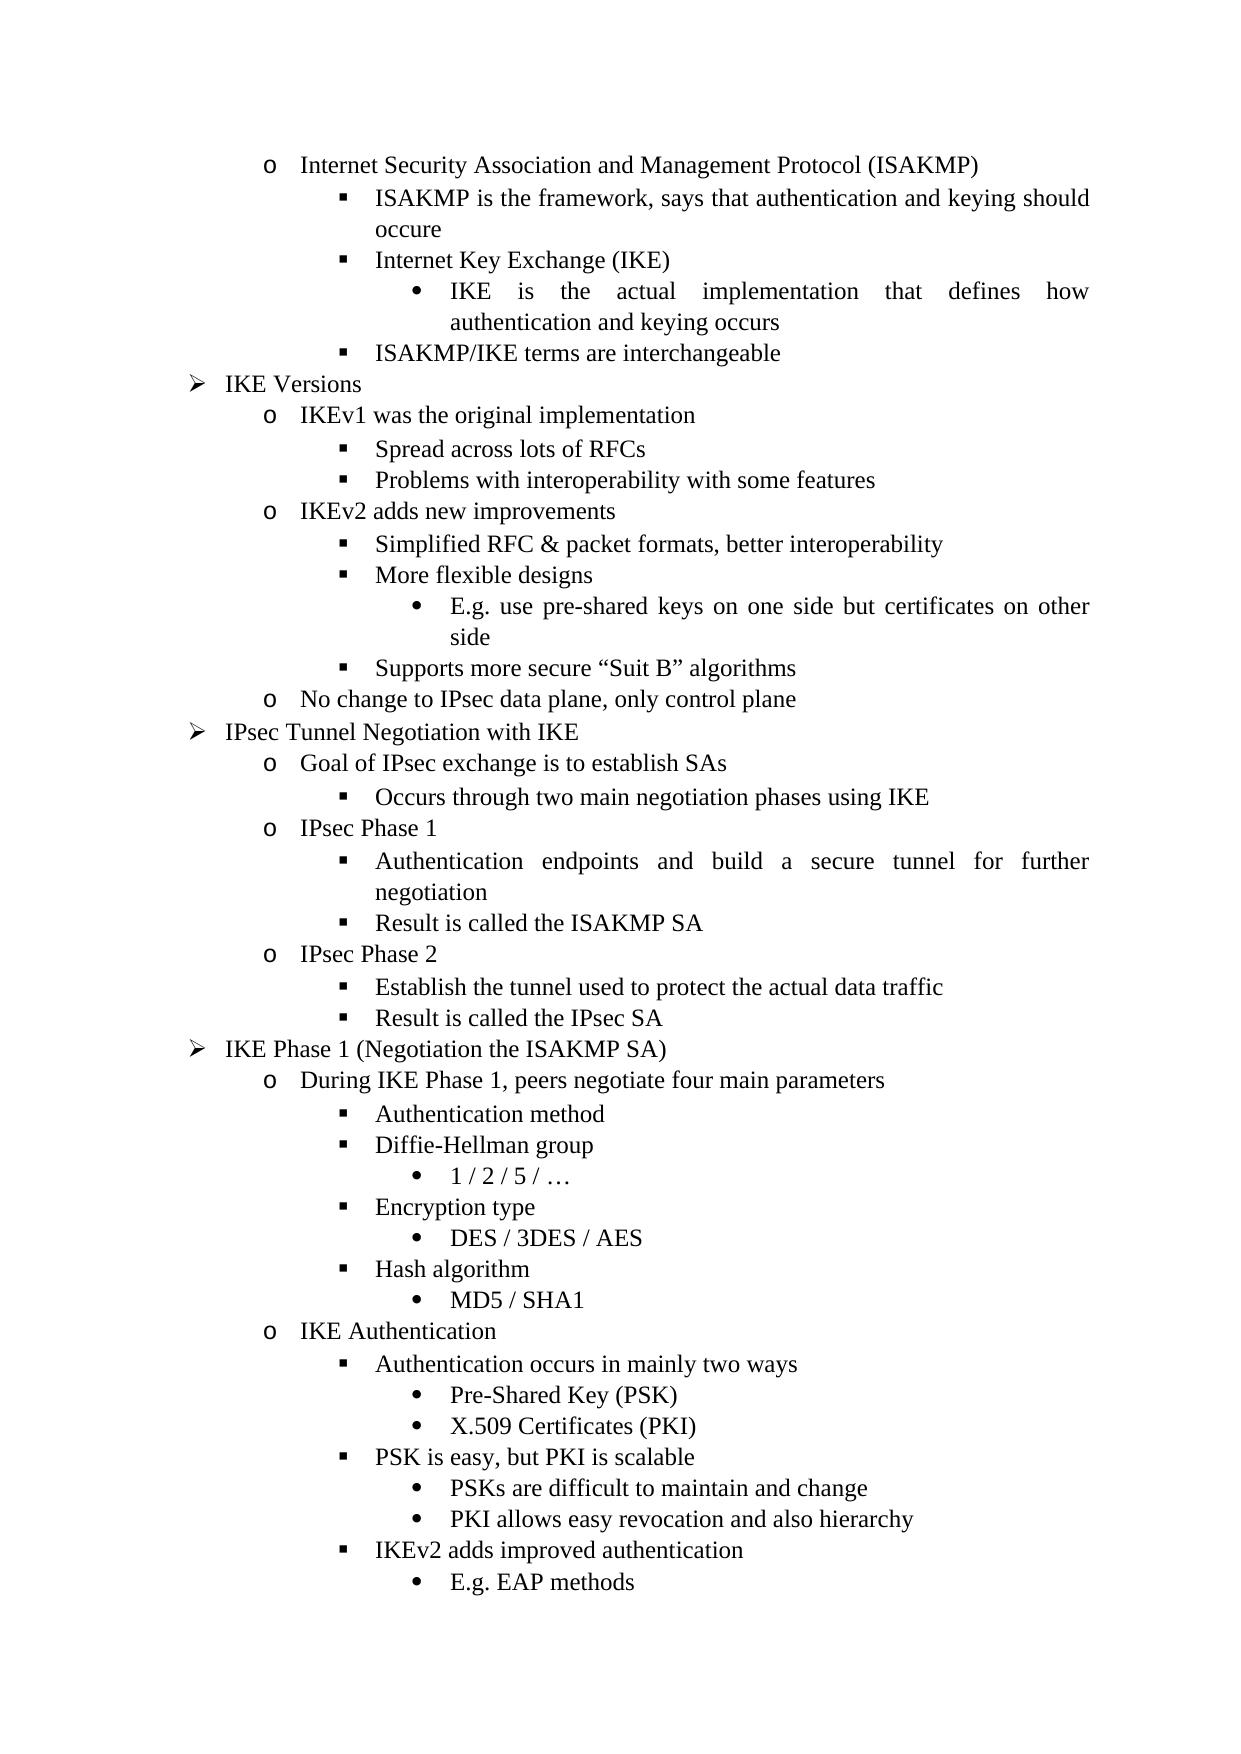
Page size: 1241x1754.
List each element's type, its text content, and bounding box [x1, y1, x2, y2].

list IKE Authentication [262, 1316, 1090, 1347]
list Encryption type [337, 1192, 1090, 1221]
list Occurs through two main negotiation phases using IKE [337, 782, 1090, 811]
list Diffie-Hellman group [337, 1130, 1090, 1158]
list IKEv2 adds improved authentication [337, 1536, 1090, 1564]
list Authentication occurs in mainly two ways [337, 1349, 1090, 1378]
list During IKE Phase 1, peers negotiate four main parameters [262, 1066, 1090, 1096]
list IKEv1 was the original implementation [262, 401, 1090, 431]
list IPsec Phase 1 [262, 813, 1090, 844]
list 1 / 2 / 5 / … [412, 1161, 1090, 1189]
list Supports more secure “Suit B” algorithms [337, 653, 1090, 682]
list Pre-Shared Key (PSK) [412, 1380, 1090, 1409]
list Establish the tunnel used to protect the actual data traffic [337, 972, 1090, 1001]
list X.509 Certificates (PKI) [412, 1411, 1090, 1440]
list Spread across lots of RFCs [337, 434, 1090, 462]
list IKEv2 adds new improvements [262, 496, 1090, 527]
list MD5 / SHA1 [412, 1285, 1090, 1314]
list Result is called the ISAKMP SA [337, 908, 1090, 937]
list Internet Security Association and Management Protocol (ISAKMP) [262, 150, 1090, 181]
list Hash algorithm [337, 1254, 1090, 1283]
list Internet Key Exchange (IKE) [337, 245, 1090, 274]
list IPsec Tunnel Negotiation with IKE [187, 717, 1090, 746]
list Simplified RFC & packet formats, better interoperability [337, 529, 1090, 558]
list ISAKMP is the framework, says that authentication and keying should occure [337, 183, 1090, 243]
list PKI allows easy revocation and also hierarchy [412, 1504, 1090, 1533]
list Authentication endpoints and build a secure tunnel for further negotiation [337, 846, 1090, 906]
list E.g. EAP methods [412, 1567, 1090, 1595]
list DES / 3DES / AES [412, 1223, 1090, 1252]
list E.g. use pre-shared keys on one side but certificates on other side [412, 591, 1090, 651]
list PSKs are difficult to maintain and change [412, 1473, 1090, 1502]
list More flexible designs [337, 560, 1090, 589]
list IKE is the actual implementation that defines how authentication and keying occurs [412, 276, 1090, 336]
list Result is called the IPsec SA [337, 1003, 1090, 1032]
list IKE Versions [187, 369, 1090, 398]
list PSK is easy, but PKI is scalable [337, 1442, 1090, 1471]
list Authentication method [337, 1099, 1090, 1127]
list No change to IPsec data plane, only control plane [262, 684, 1090, 715]
list Problems with interoperability with some features [337, 465, 1090, 493]
list IPsec Phase 2 [262, 939, 1090, 970]
list IKE Phase 1 (Negotiation the ISAKMP SA) [187, 1034, 1090, 1063]
list ISAKMP/IKE terms are interchangeable [337, 338, 1090, 367]
list Goal of IPsec exchange is to establish SAs [262, 748, 1090, 779]
